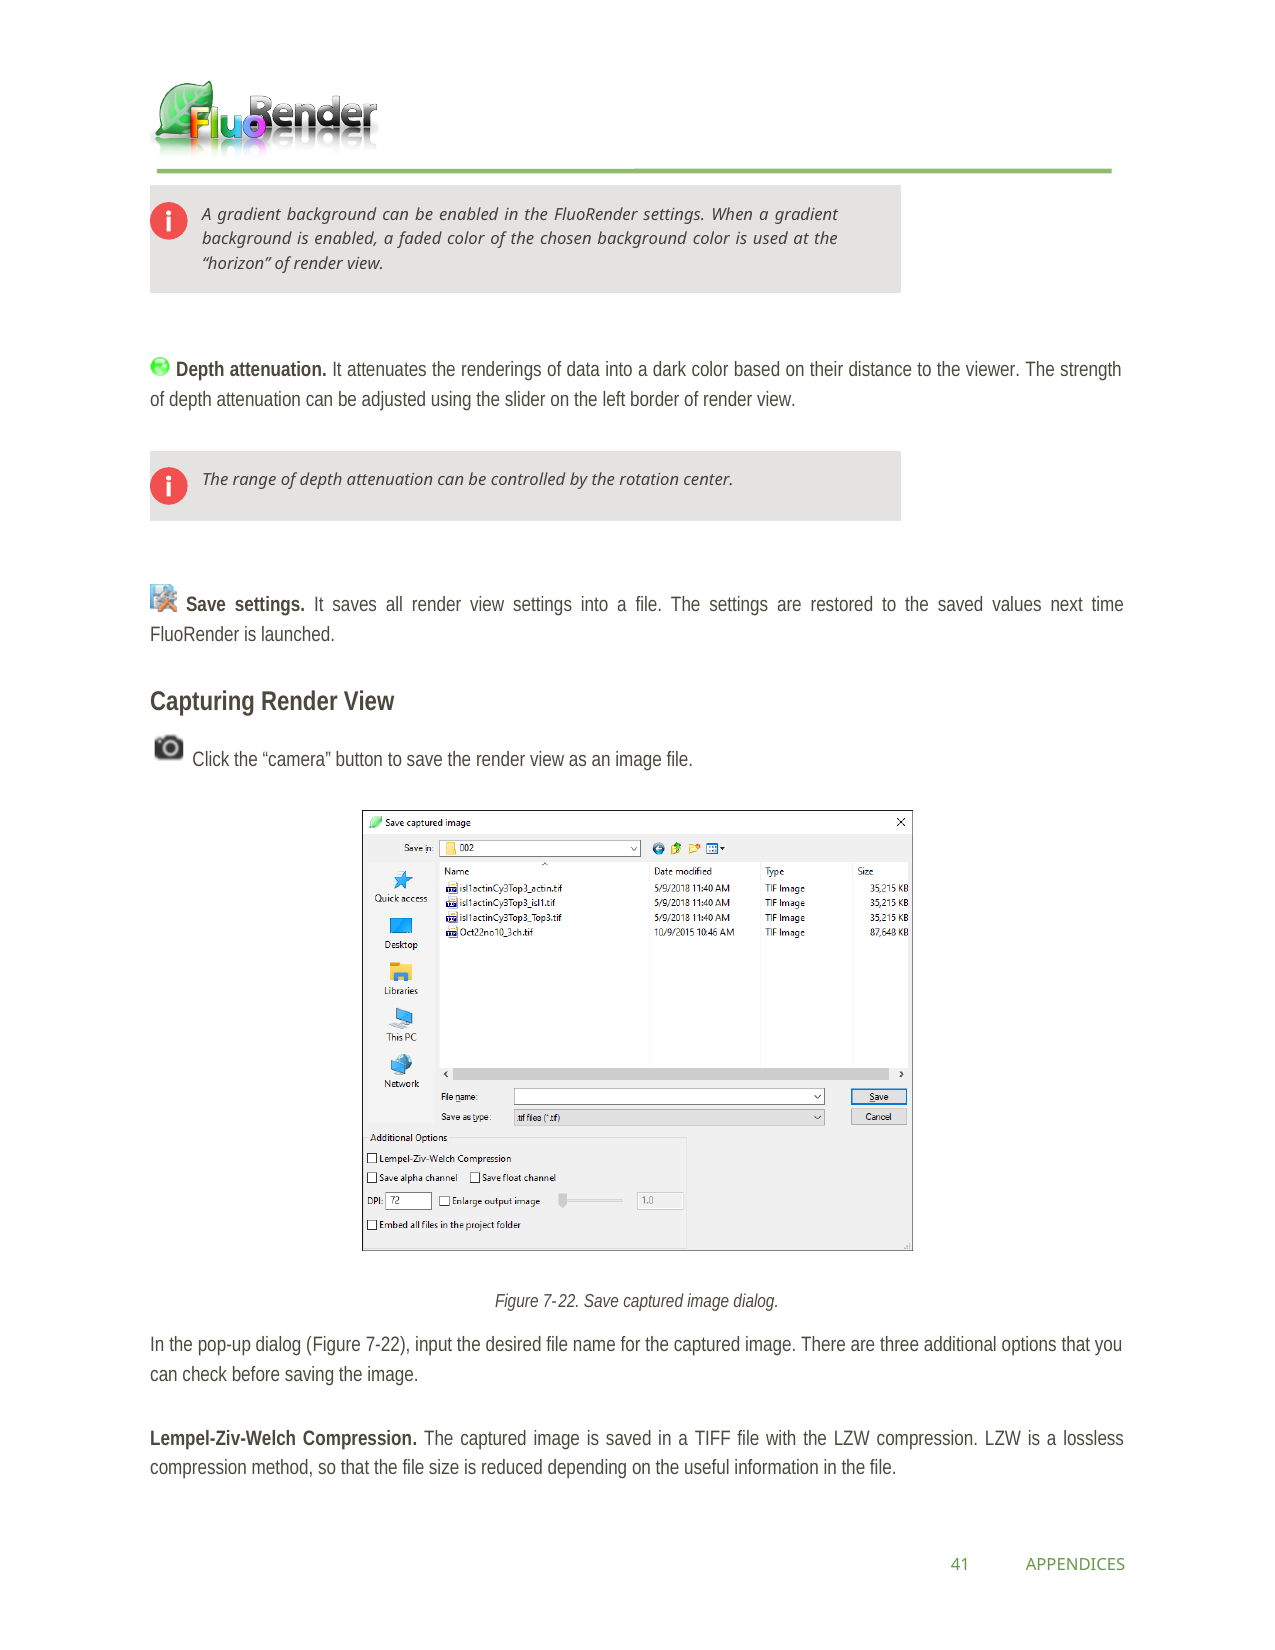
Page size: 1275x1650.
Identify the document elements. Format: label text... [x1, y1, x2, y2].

table_header [150, 451, 202, 521]
text Lempel-Ziv-Welch Compression. The captured image is saved in a TIFF file with the LZW compression. LZW is a lossless compression method, so that the file size is reduced depending on the useful information in the file. [150, 1425, 1125, 1479]
subtitle Capturing Render View [150, 685, 1125, 716]
table_header [150, 185, 202, 293]
text Save settings. It saves all render view settings into a file. The settings are restored to the saved values next time FluoRender is launched. [150, 585, 1125, 646]
picture [150, 356, 171, 377]
text Depth attenuation. It attenuates the renderings of data into a dark color based on their distance to the viewer. The strength of depth attenuation can be adjusted using the slider on the left border of render view. [150, 356, 1125, 411]
picture [150, 75, 379, 162]
table_header A gradient background can be enabled in the FluoRender settings. When a gradient background is enabled, a faded color of the chosen background color is used at the “horizon” of render view. [202, 185, 901, 293]
table_header The range of depth attenuation can be controlled by the rotation center. [202, 451, 901, 521]
text Click the “camera” button to save the render view as an image file. [150, 729, 1125, 771]
picture [150, 584, 177, 612]
picture [362, 810, 913, 1251]
picture [150, 728, 188, 767]
